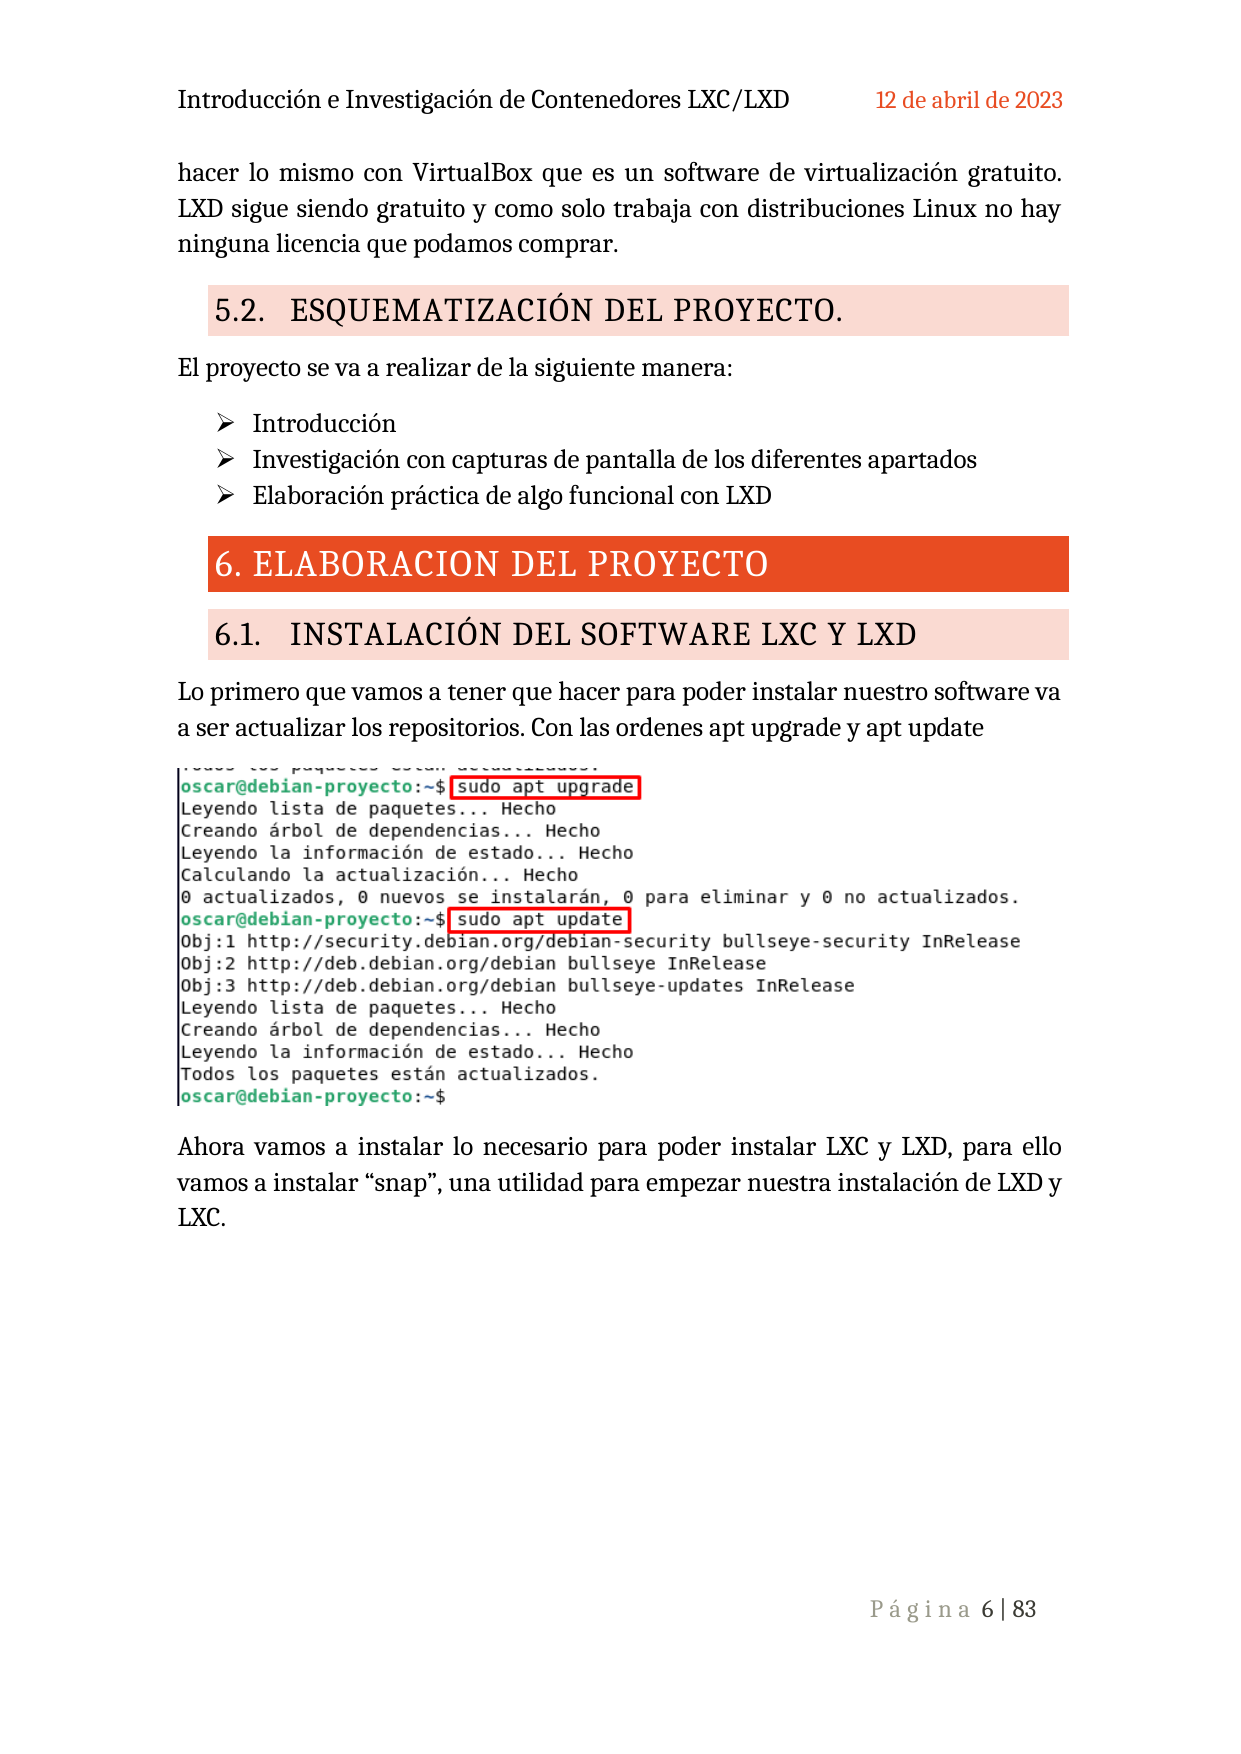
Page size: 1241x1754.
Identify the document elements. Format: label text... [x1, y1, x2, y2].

list Elaboración práctica de algo funcional con LXD [215, 480, 1063, 511]
list Introducción [215, 408, 1063, 439]
list Investigación con capturas de pantalla de los diferentes apartados [215, 444, 1063, 475]
text Lo primero que vamos a tener que hacer para poder instalar nuestro software va a ser actualizar los repositorios. Con las ordenes apt upgrade y apt update [177, 676, 1063, 743]
subtitle Esquematización del proyecto. [215, 291, 1063, 329]
text Ahora vamos a instalar lo necesario para poder instalar LXC y LXD, para ello vamos a instalar “snap”, una utilidad para empezar nuestra instalación de LXD y LXC. [177, 1131, 1063, 1234]
text El proyecto se va a realizar de la siguiente manera: [177, 352, 1063, 383]
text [177, 157, 1063, 259]
subtitle Instalación del software LXC y LXD [215, 615, 1063, 653]
subtitle Elaboracion del proyecto [215, 543, 1063, 586]
picture [177, 768, 1063, 1106]
